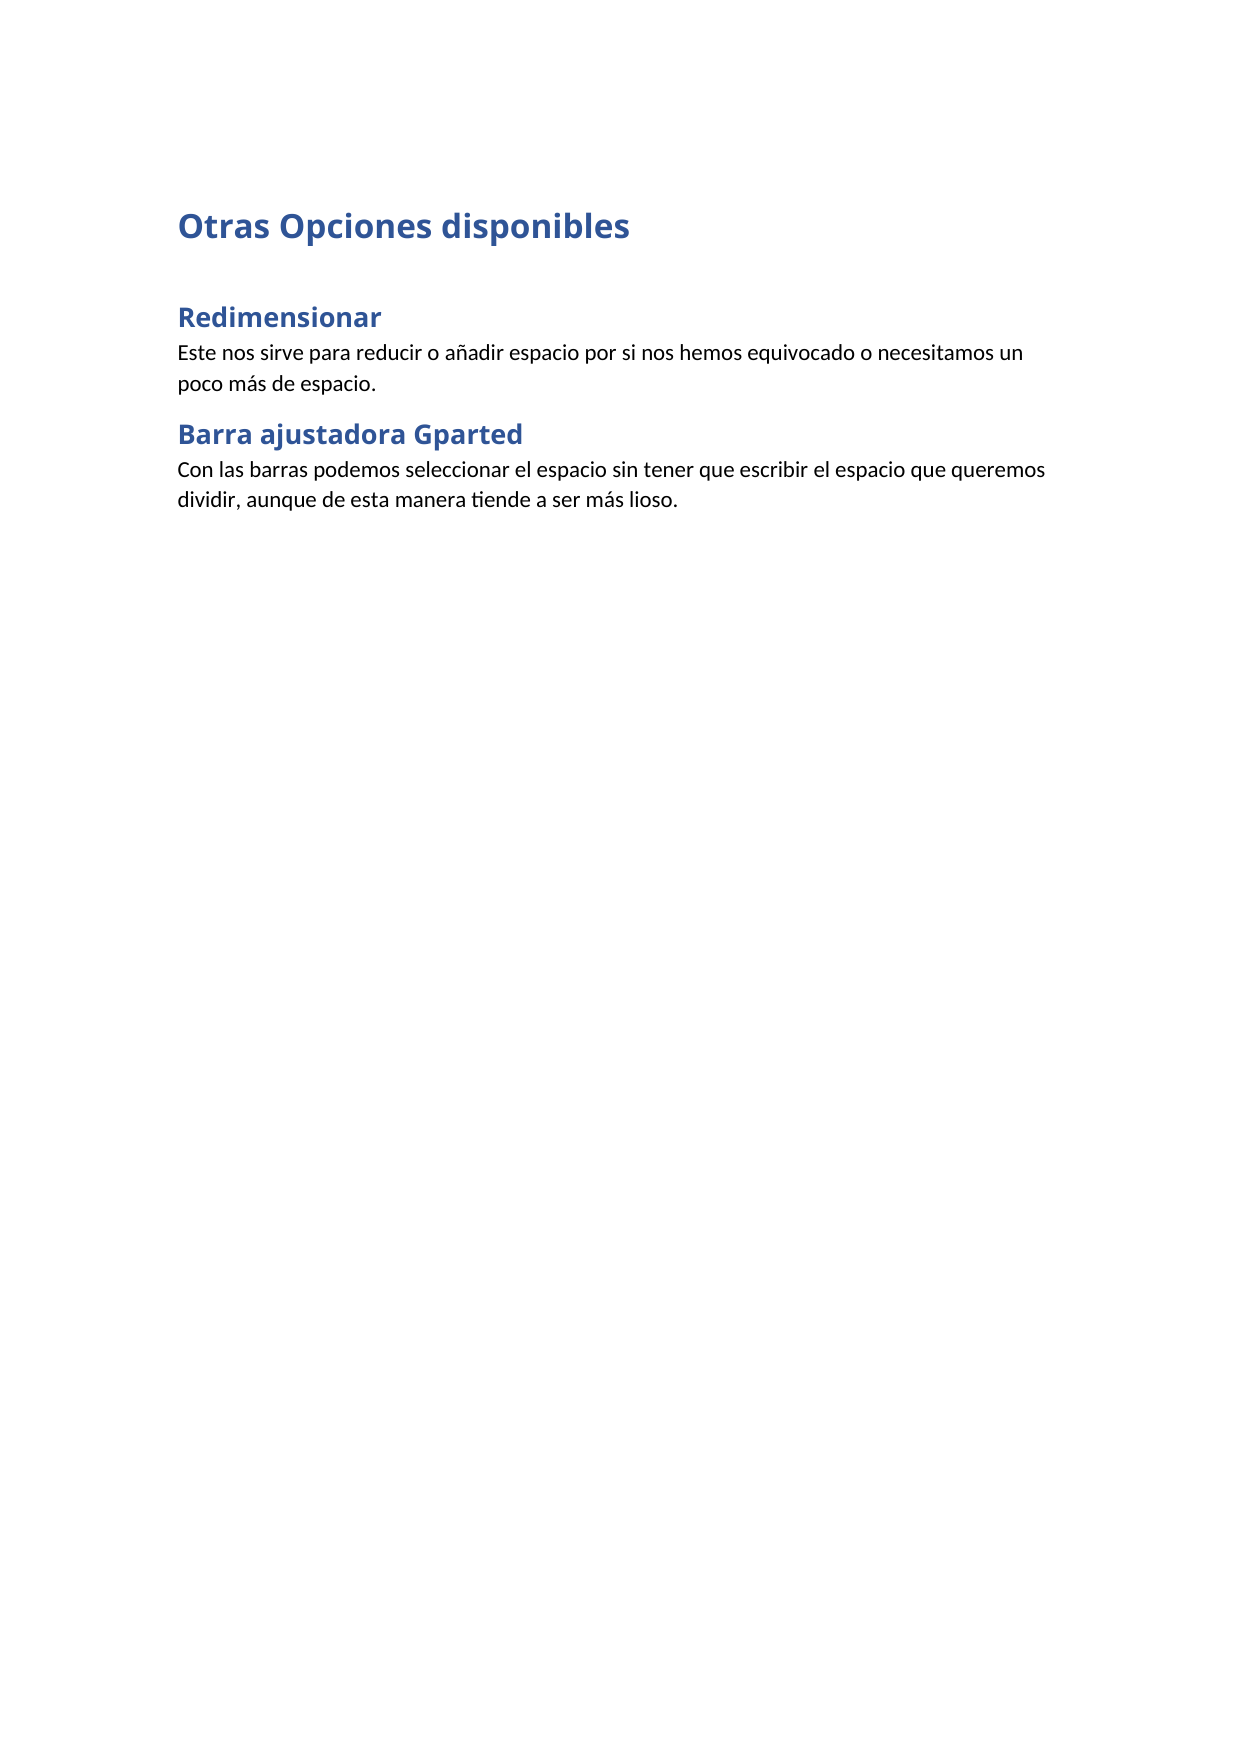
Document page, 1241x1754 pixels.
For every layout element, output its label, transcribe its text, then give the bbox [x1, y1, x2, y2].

text Con las barras podemos seleccionar el espacio sin tener que escribir el espacio que queremos dividir, aunque de esta manera tiende a ser más lioso. [177, 455, 1063, 513]
subtitle Barra ajustadora Gparted [177, 416, 1063, 452]
subtitle Otras Opciones disponibles [177, 203, 1063, 248]
subtitle Redimensionar [177, 299, 1063, 336]
text Este nos sirve para reducir o añadir espacio por si nos hemos equivocado o necesitamos un poco más de espacio. [177, 338, 1063, 397]
